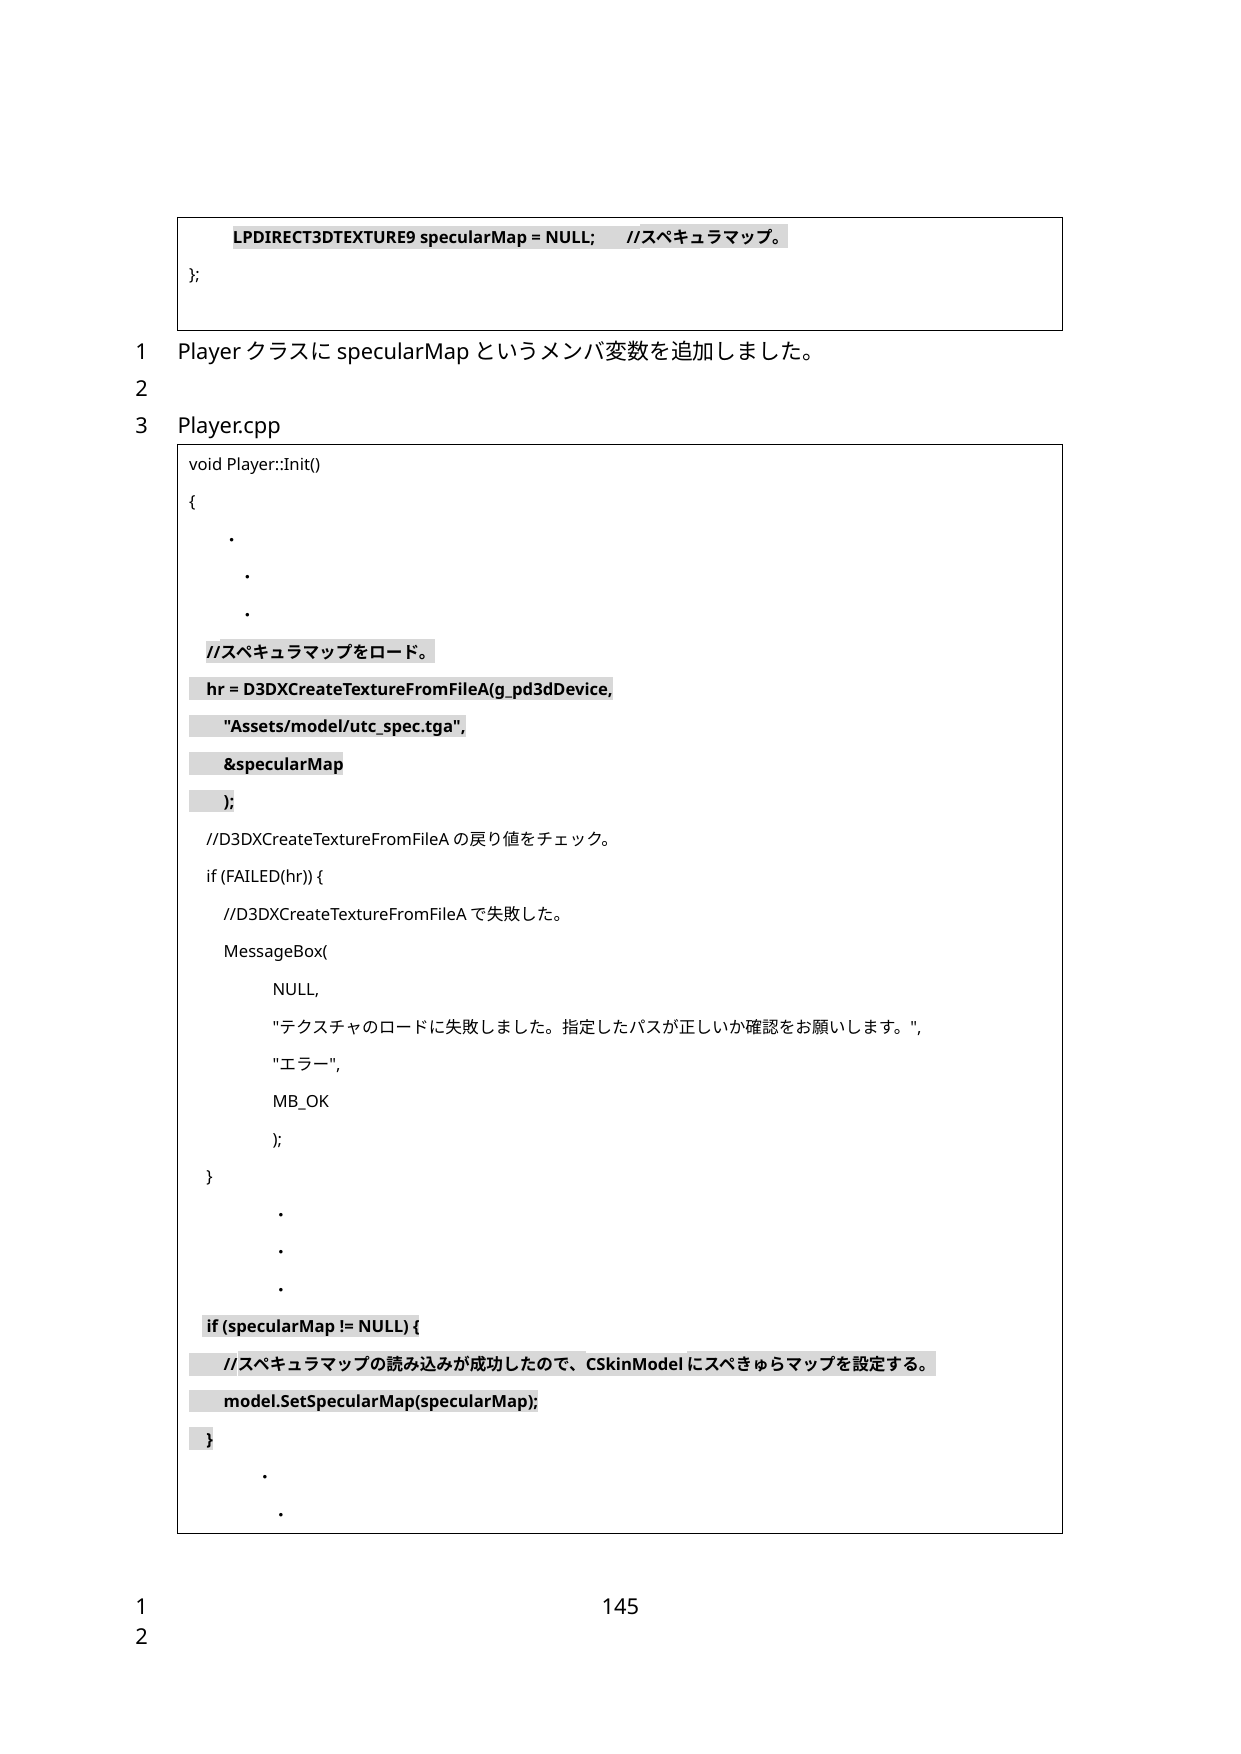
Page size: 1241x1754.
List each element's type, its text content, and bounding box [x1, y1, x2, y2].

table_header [178, 218, 1062, 330]
text PlayerクラスにspecularMapというメンバ変数を追加しました。 [177, 331, 1063, 369]
text Player.cpp [177, 406, 1063, 444]
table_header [178, 445, 1062, 1532]
